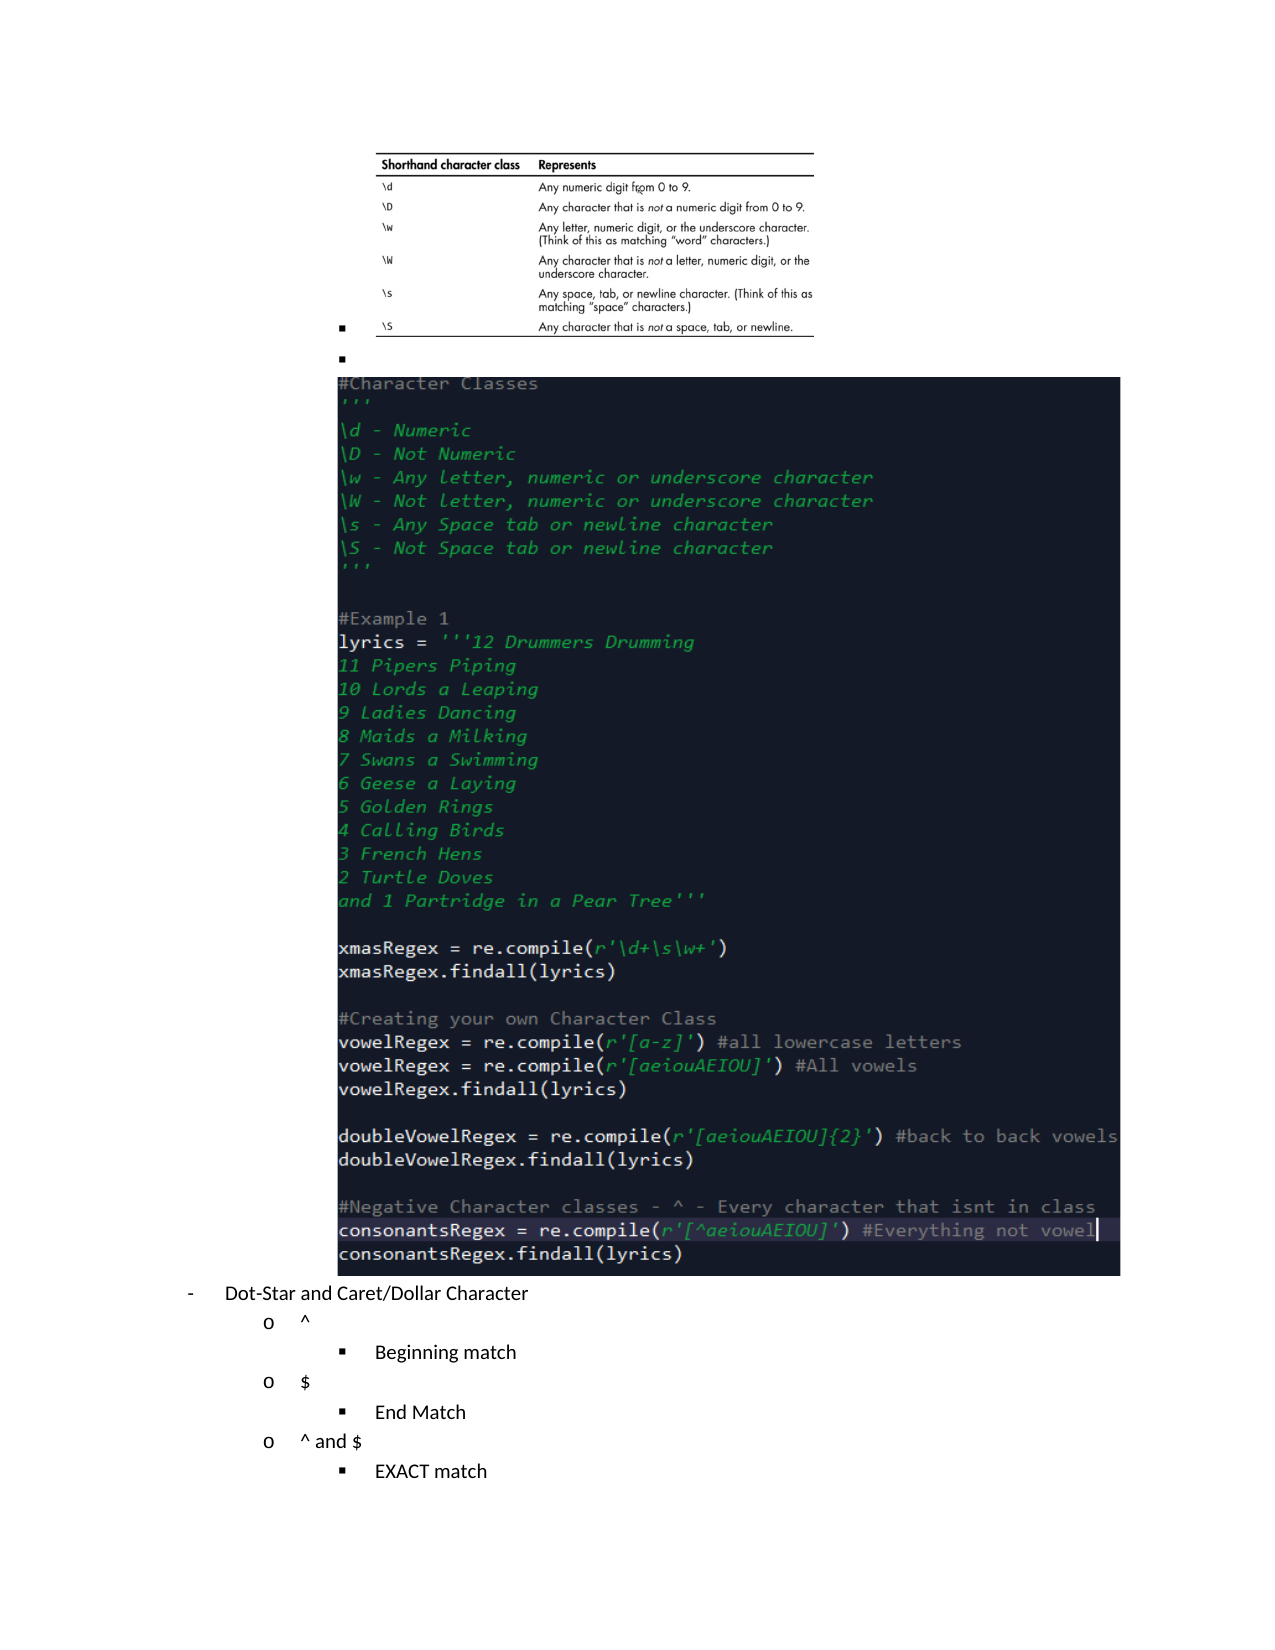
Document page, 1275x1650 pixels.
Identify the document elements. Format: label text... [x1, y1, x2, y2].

list Dot-Star and Caret/Dollar Character [187, 1280, 1125, 1305]
picture [375, 150, 814, 337]
picture [337, 377, 1121, 1276]
list EXACT match [337, 1458, 1125, 1484]
list $ [262, 1368, 1125, 1395]
list End Match [337, 1399, 1125, 1424]
list Beginning match [337, 1339, 1125, 1365]
list ^ [262, 1309, 1125, 1335]
list ^ and $ [262, 1428, 1125, 1454]
